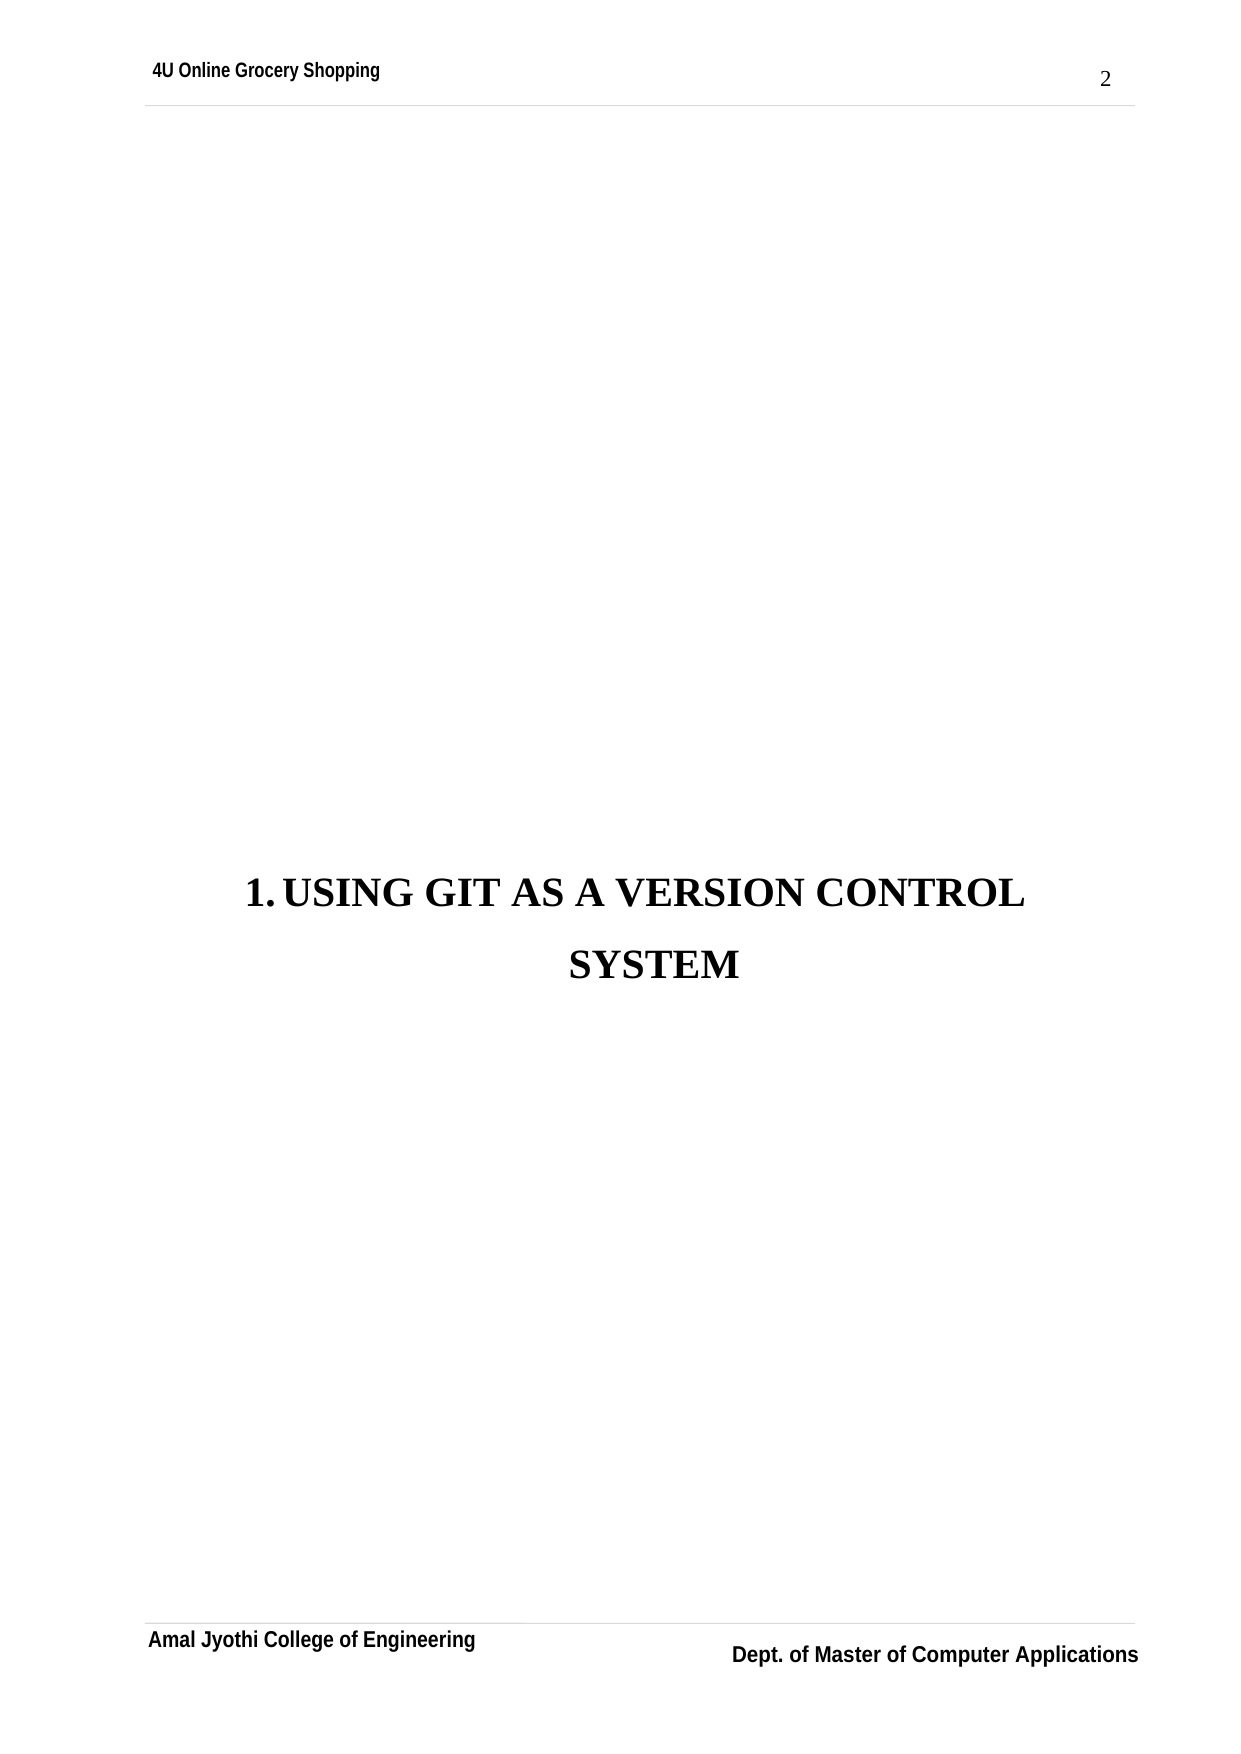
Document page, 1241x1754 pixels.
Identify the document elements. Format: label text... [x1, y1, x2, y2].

list USING GIT AS A VERSION CONTROL SYSTEM [221, 867, 1049, 987]
